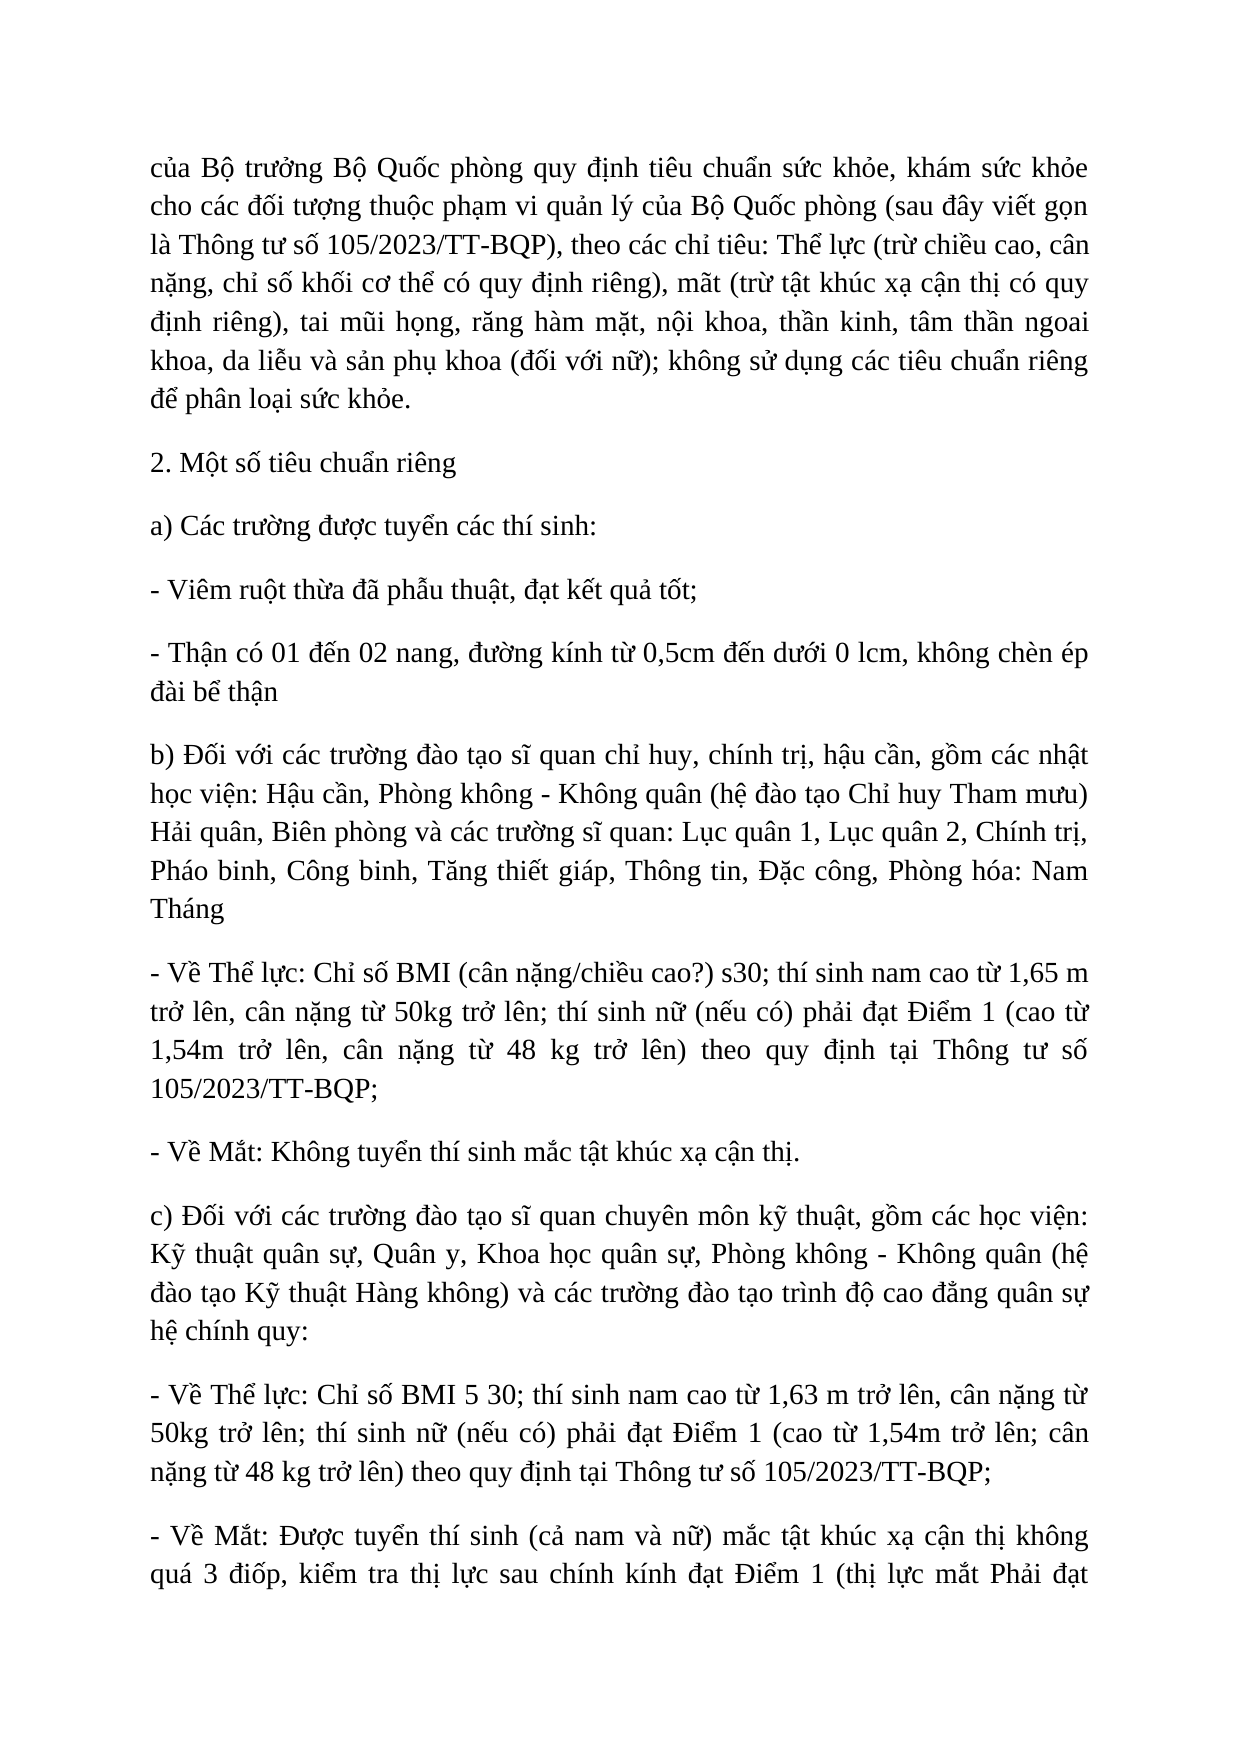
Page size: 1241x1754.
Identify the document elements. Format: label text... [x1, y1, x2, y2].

text 2. Một số tiêu chuẩn riêng [150, 445, 1090, 478]
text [150, 1518, 1090, 1590]
text - Thận có 01 đến 02 nang, đường kính từ 0,5cm đến dưới 0 lcm, không chèn ép đài bể thận [150, 635, 1090, 707]
text c) Đối với các trường đào tạo sĩ quan chuyên môn kỹ thuật, gồm các học viện: Kỹ thuật quân sự, Quân y, Khoa học quân sự, Phòng không - Không quân (hệ đào tạo Kỹ thuật Hàng không) và các trường đào tạo trình độ cao đẳng quân sự hệ chính quy: [150, 1198, 1090, 1347]
text - Viêm ruột thừa đã phẫu thuật, đạt kết quả tốt; [150, 572, 1090, 605]
text - Về Thể lực: Chỉ số BMI 5 30; thí sinh nam cao từ 1,63 m trở lên, cân nặng từ 50kg trở lên; thí sinh nữ (nếu có) phải đạt Điểm 1 (cao từ 1,54m trở lên; cân nặng từ 48 kg trở lên) theo quy định tại Thông tư số 105/2023/TT-BQP; [150, 1377, 1090, 1488]
text b) Đối với các trường đào tạo sĩ quan chỉ huy, chính trị, hậu cần, gồm các nhật học viện: Hậu cần, Phòng không - Không quân (hệ đào tạo Chỉ huy Tham mưu) Hải quân, Biên phòng và các trường sĩ quan: Lục quân 1, Lục quân 2, Chính trị, Pháo binh, Công binh, Tăng thiết giáp, Thông tin, Đặc công, Phòng hóa: Nam Tháng [150, 737, 1090, 925]
text - Về Thể lực: Chỉ số BMI (cân nặng/chiều cao?) s30; thí sinh nam cao từ 1,65 m trở lên, cân nặng từ 50kg trở lên; thí sinh nữ (nếu có) phải đạt Điểm 1 (cao từ 1,54m trở lên, cân nặng từ 48 kg trở lên) theo quy định tại Thông tư số 105/2023/TT-BQP; [150, 955, 1090, 1104]
text - Về Mắt: Không tuyển thí sinh mắc tật khúc xạ cận thị. [150, 1134, 1090, 1168]
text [150, 150, 1090, 415]
text a) Các trường được tuyển các thí sinh: [150, 508, 1090, 542]
